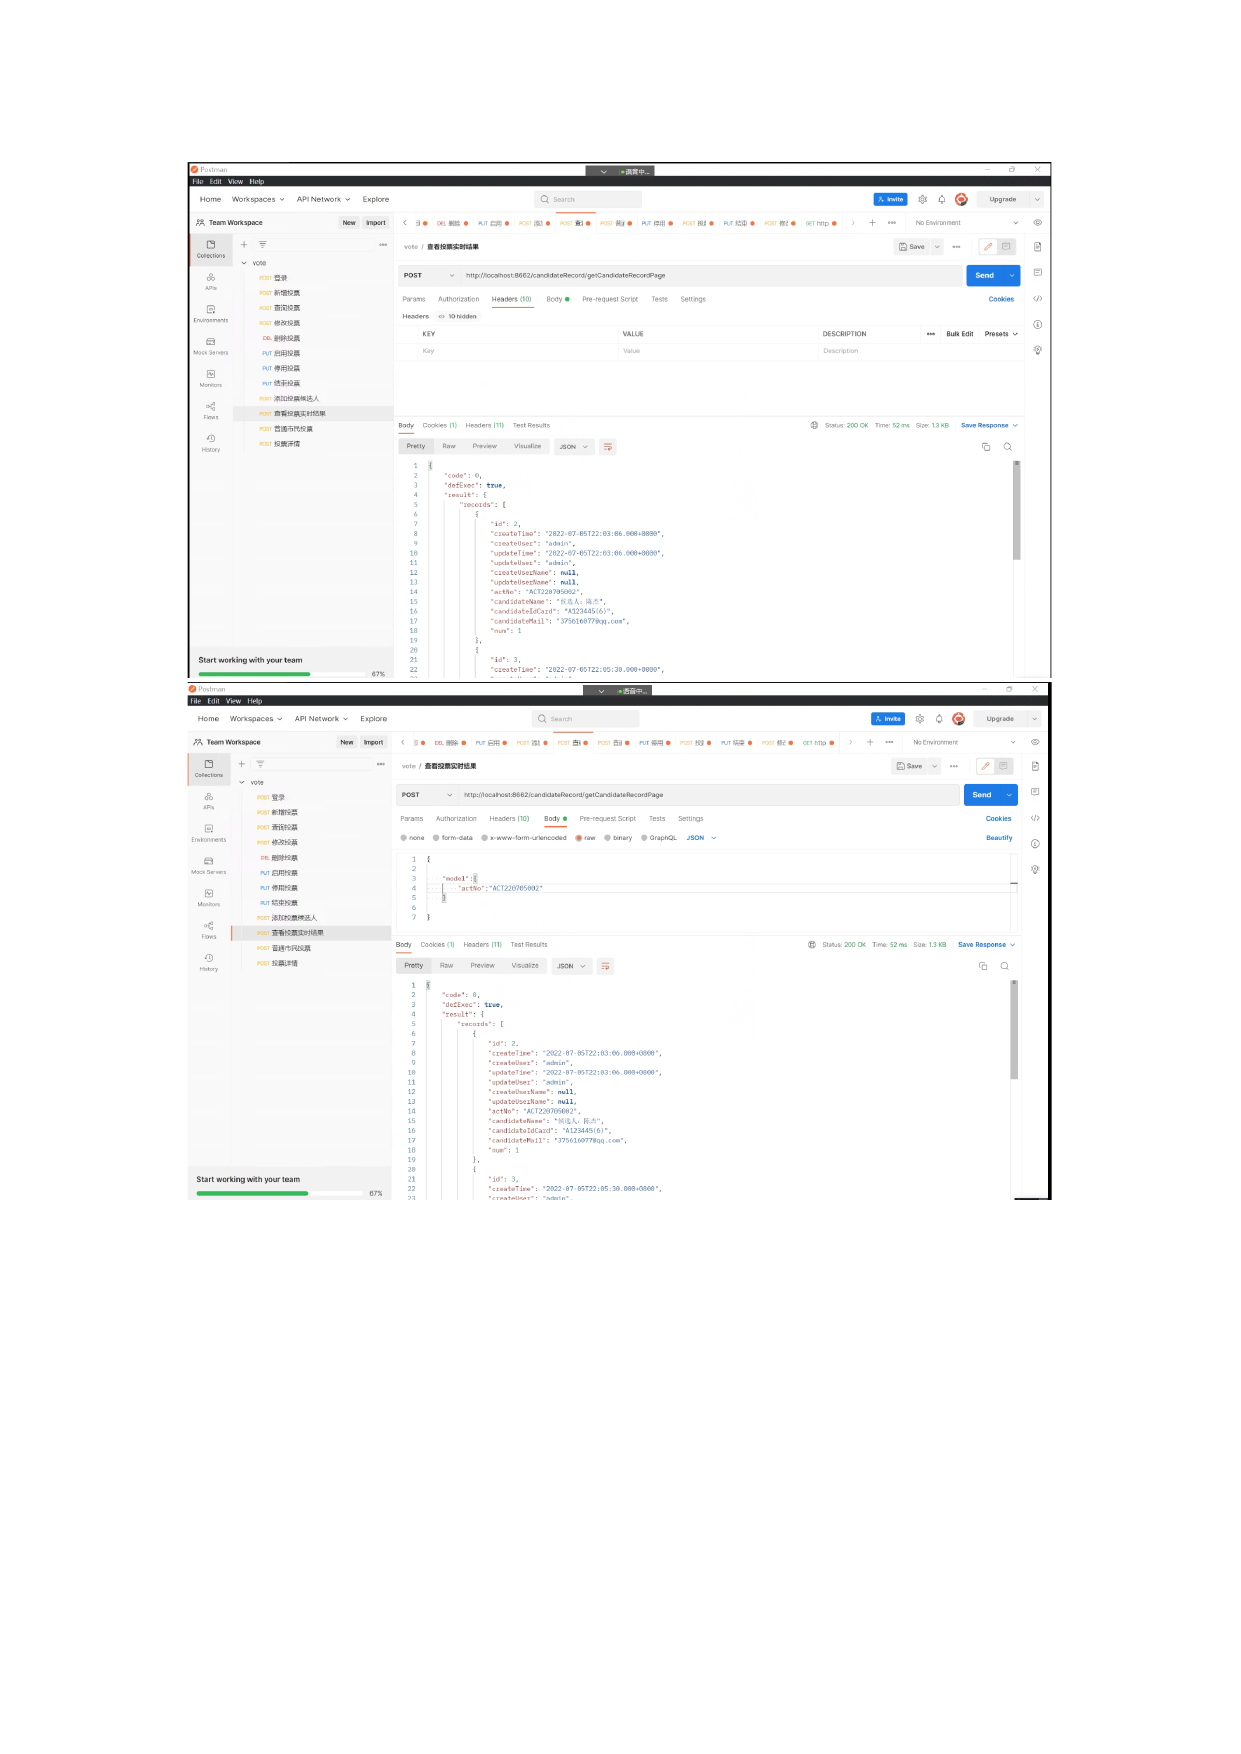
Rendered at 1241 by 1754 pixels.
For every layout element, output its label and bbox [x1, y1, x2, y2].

picture [187, 162, 1052, 678]
picture [187, 682, 1052, 1200]
